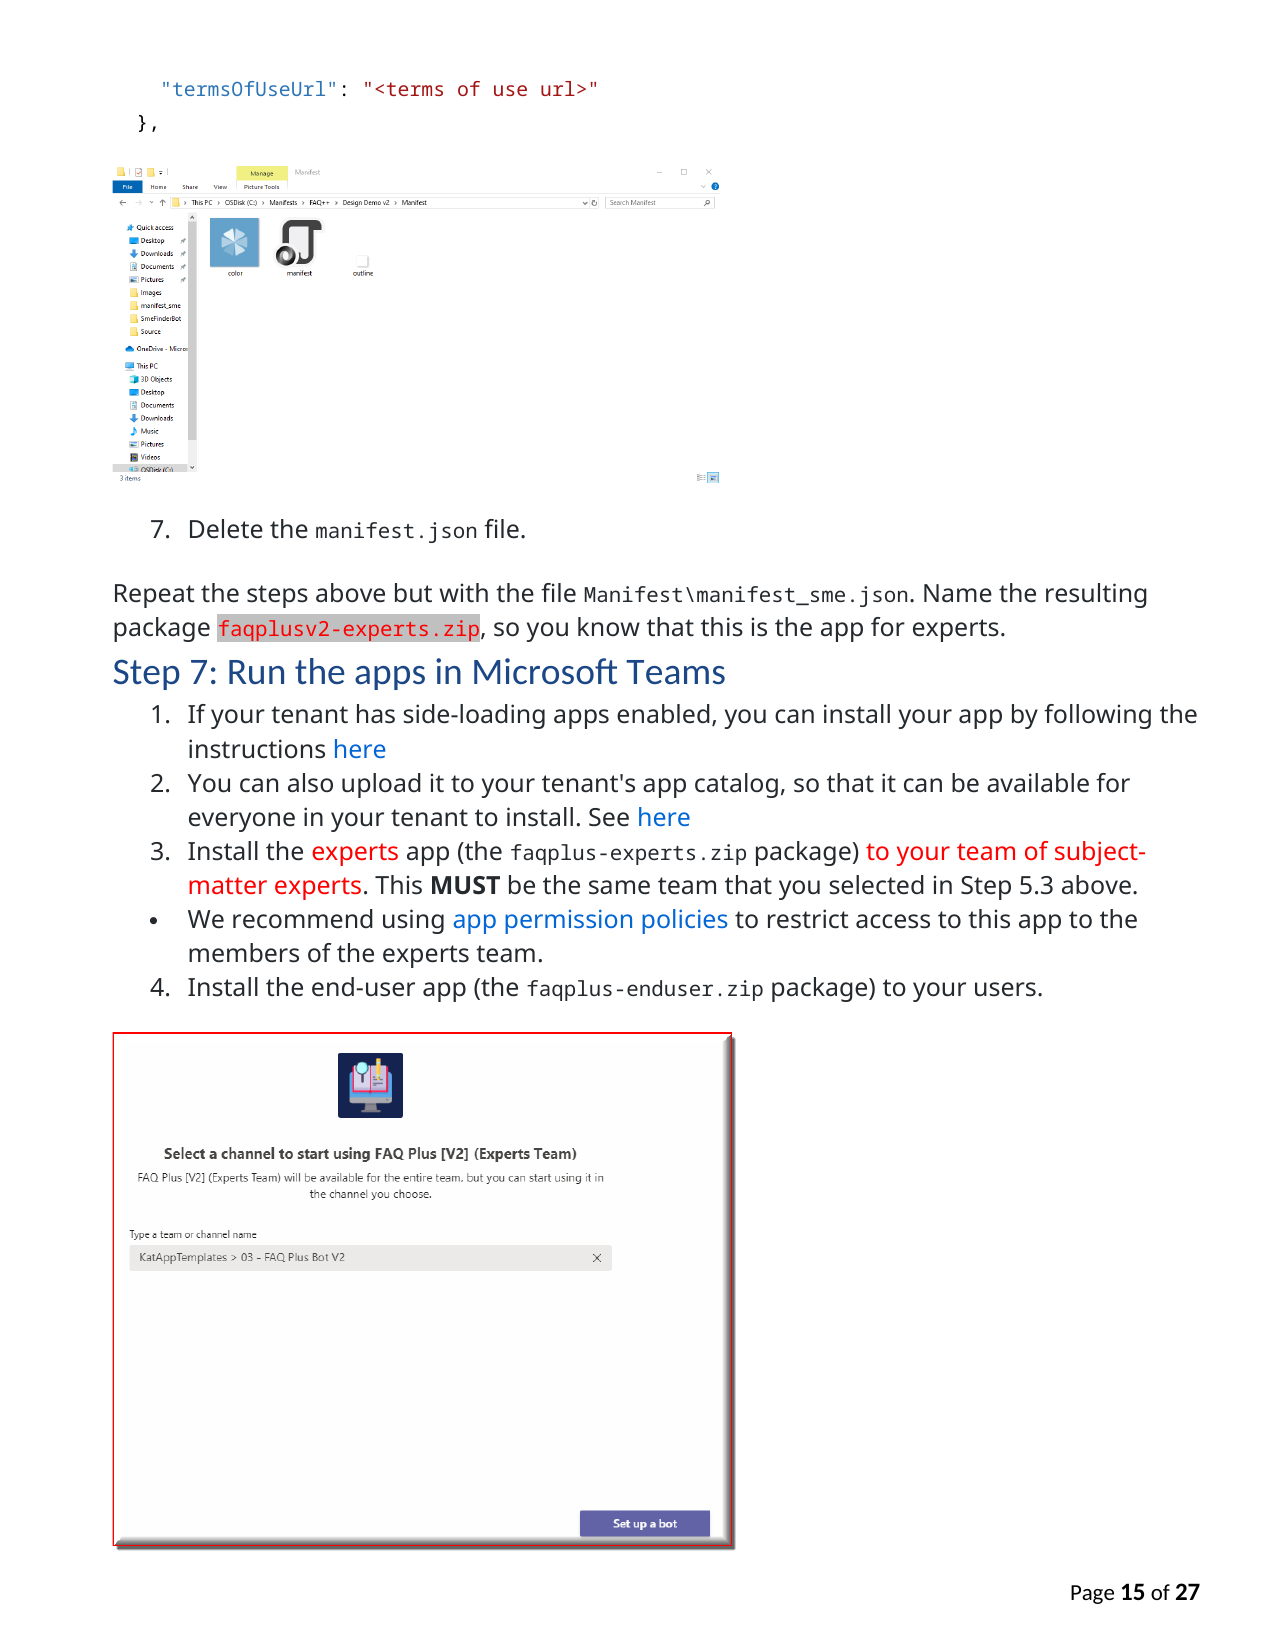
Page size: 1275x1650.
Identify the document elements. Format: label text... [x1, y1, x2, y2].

list If your tenant has side-loading apps enabled, you can install your app by following the instructions here [150, 697, 1200, 765]
list Install the end-user app (the faqplus-enduser.zip package) to your users. [150, 970, 1200, 1004]
subtitle Step 7: Run the apps in Microsoft Teams [112, 648, 1200, 693]
list You can also upload it to your tenant's app catalog, so that it can be available for everyone in your tenant to install. See here [150, 765, 1200, 833]
text "termsOfUseUrl": "<terms of use url>" [112, 75, 1200, 102]
list Delete the manifest.json file. [150, 512, 1200, 546]
text Repeat the steps above but with the file Manifest\manifest_sme.json. Name the resulting package faqplusv2-experts.zip, so you know that this is the app for experts. [112, 575, 1200, 643]
picture [112, 1032, 739, 1554]
list Install the experts app (the faqplus-experts.zip package) to your team of subject-matter experts. This MUST be the same team that you selected in Step 5.3 above. [150, 833, 1200, 902]
text }, [112, 108, 1200, 135]
list We recommend using app permission policies to restrict access to this app to the members of the experts team. [150, 902, 1200, 970]
picture [112, 164, 721, 483]
